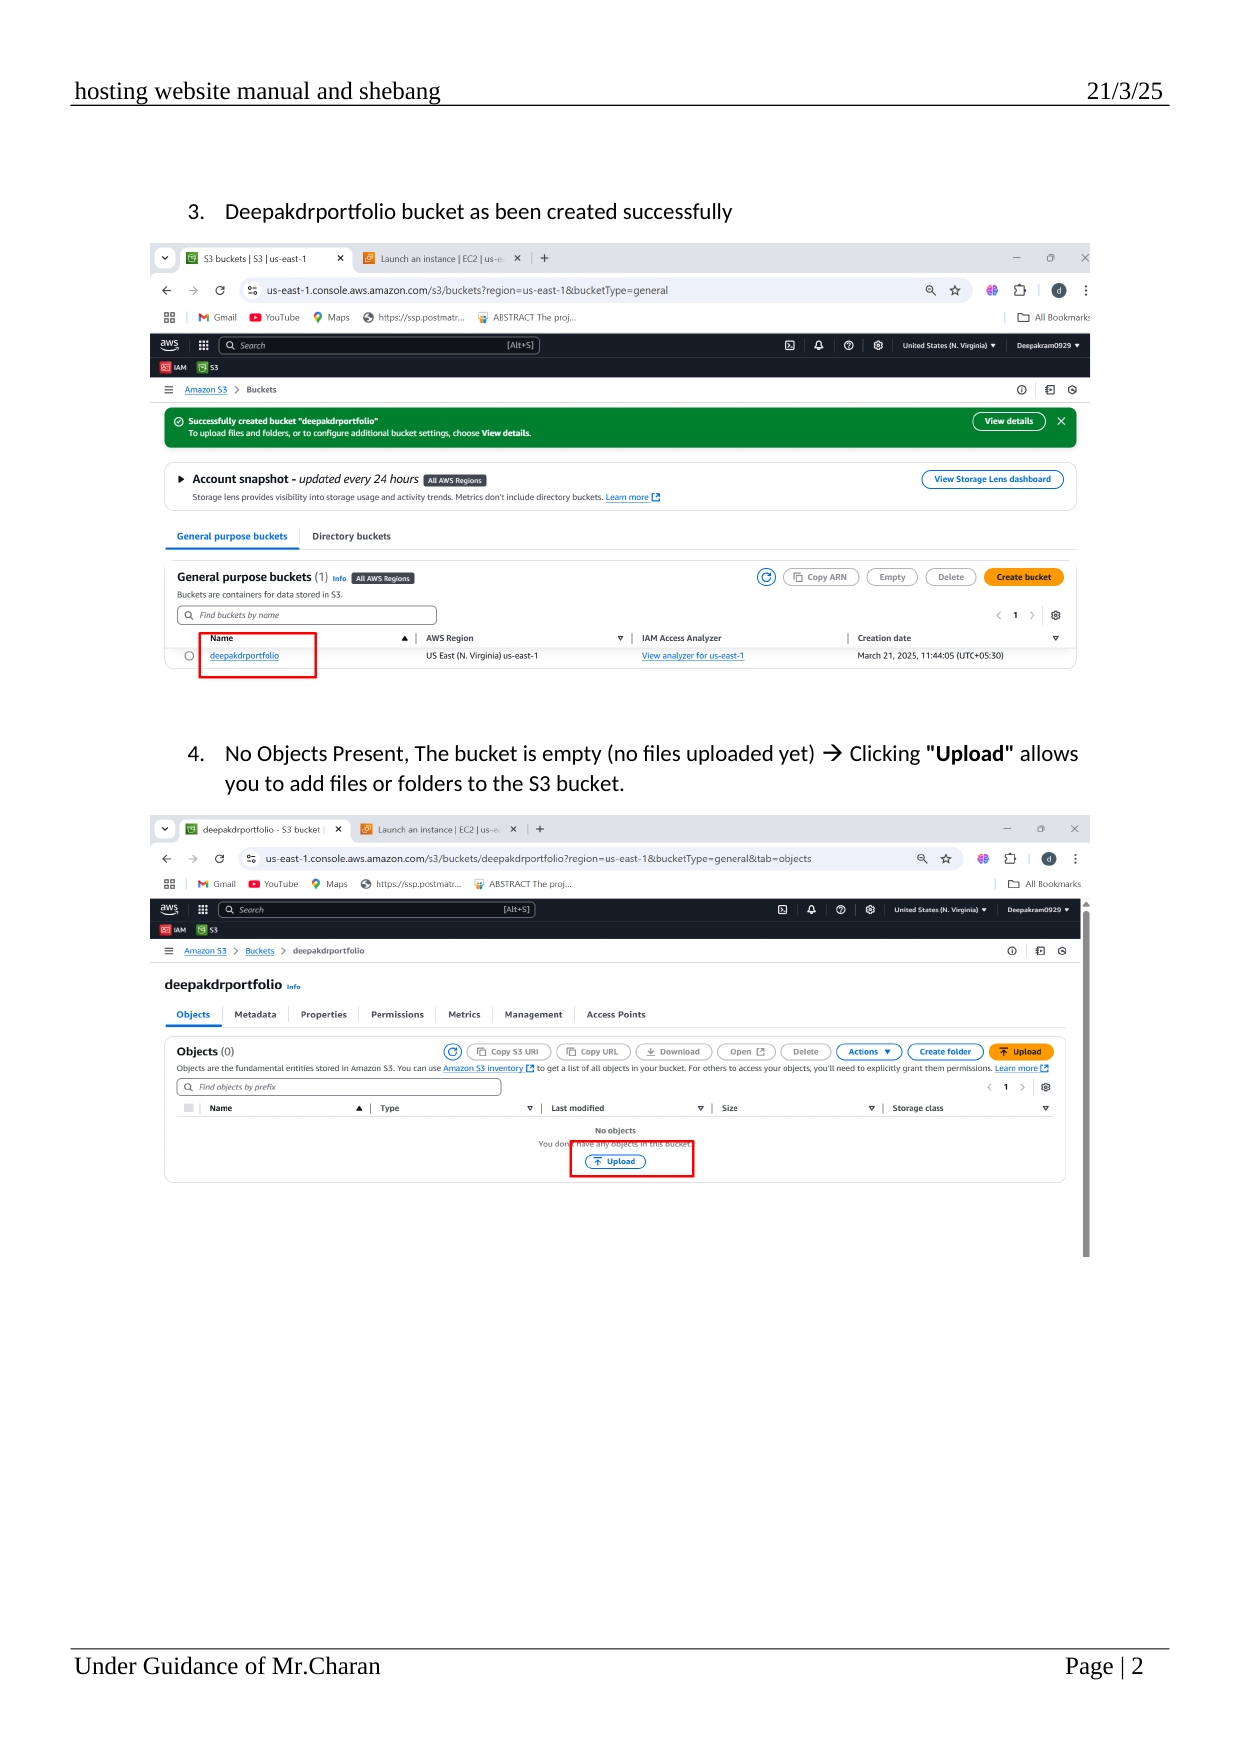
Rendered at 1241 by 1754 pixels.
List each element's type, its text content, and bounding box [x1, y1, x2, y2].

picture [150, 243, 1091, 720]
list No Objects Present, The bucket is empty (no files uploaded yet) Clicking "Upload" allows you to add files or folders to the S3 bucket. [187, 739, 1090, 797]
picture [150, 815, 1090, 1257]
list Deepakdrportfolio bucket as been created successfully [187, 197, 1090, 225]
